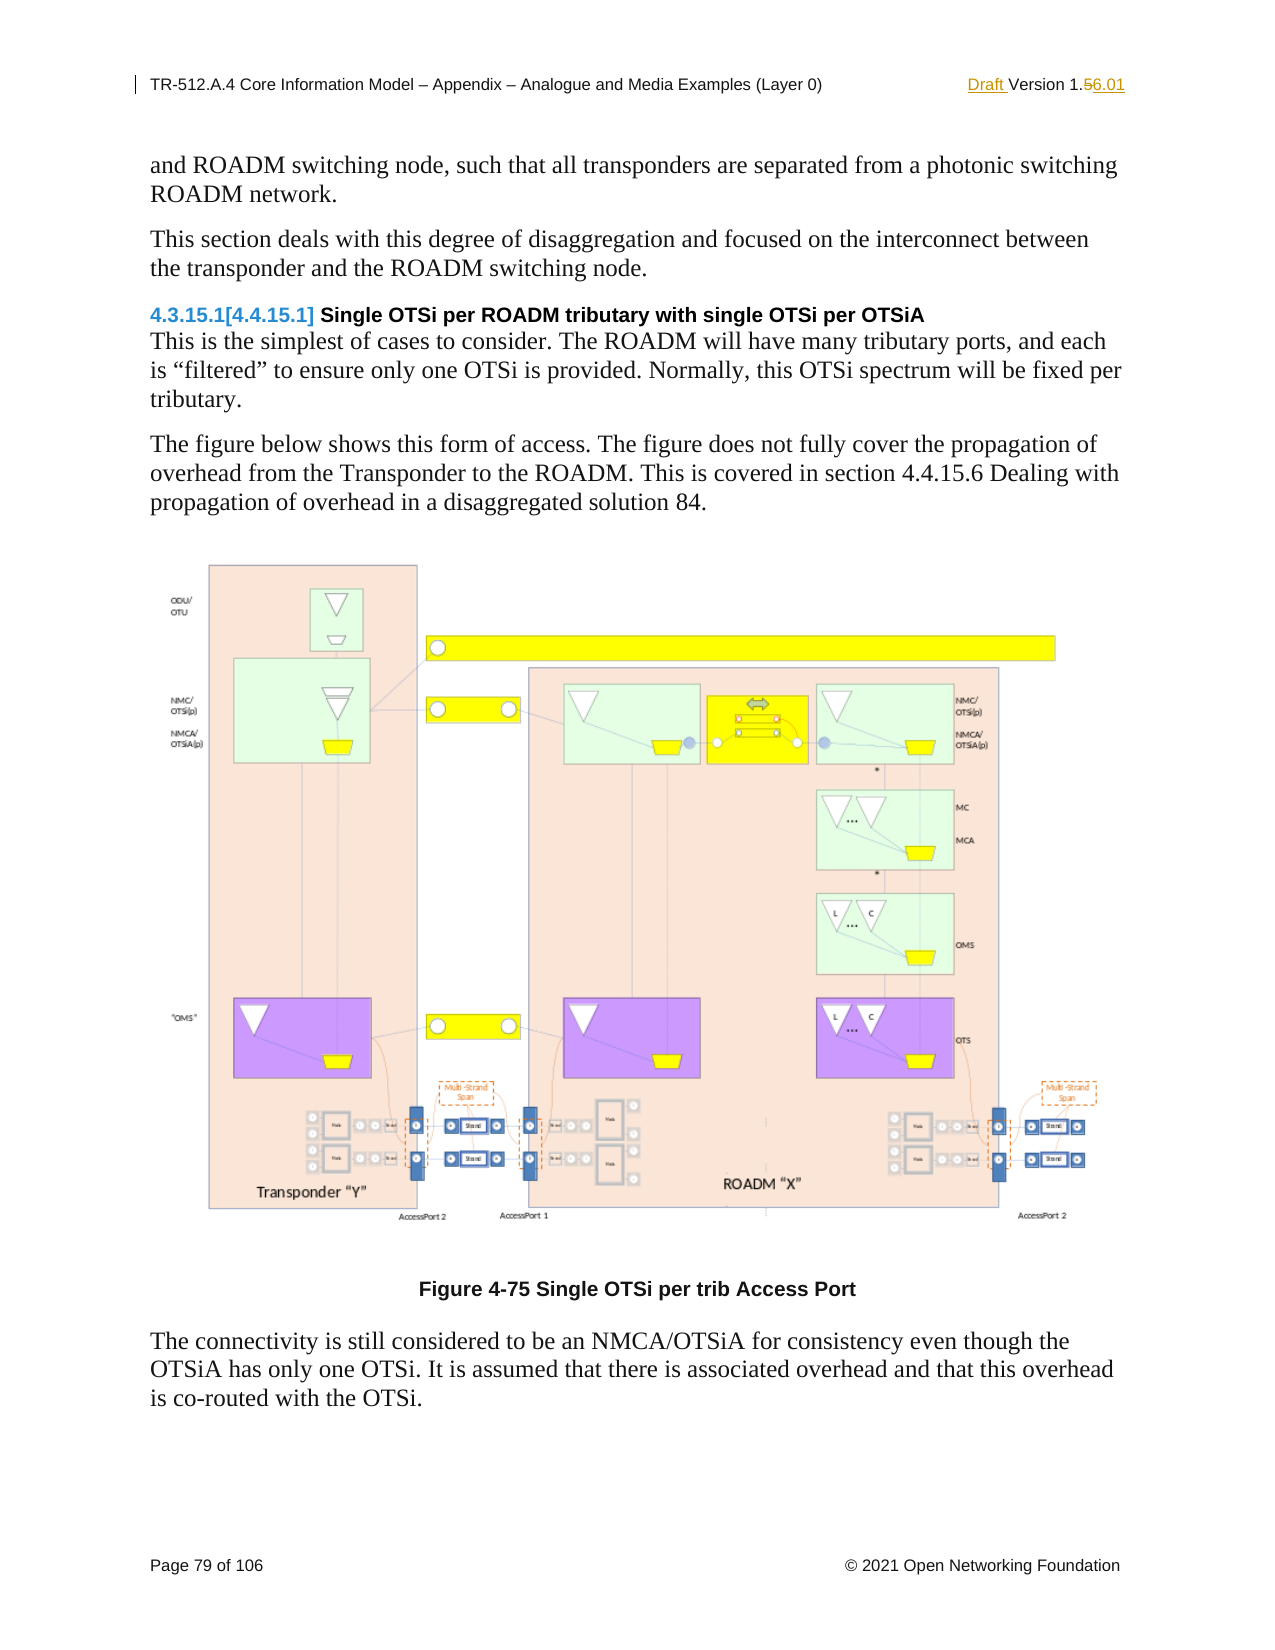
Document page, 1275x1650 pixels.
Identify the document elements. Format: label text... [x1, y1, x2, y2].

text This section deals with this degree of disaggregation and focused on the interconnect between the transponder and the ROADM switching node. [150, 224, 1125, 282]
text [150, 150, 1125, 207]
text This is the simplest of cases to consider. The ROADM will have many tributary ports, and each is “filtered” to ensure only one OTSi is provided. Normally, this OTSi spectrum will be fixed per tributary. [150, 326, 1125, 413]
text The connectivity is still considered to be an NMCA/OTSiA for consistency even though the OTSiA has only one OTSi. It is assumed that there is associated overhead and that this overhead is co-routed with the OTSi. [150, 1326, 1125, 1412]
text The figure below shows this form of access. The figure does not fully cover the propagation of overhead from the Transponder to the ROADM. This is covered in section 4.4.15.6 Dealing with propagation of overhead in a disaggregated solution 69. [150, 429, 1125, 516]
subtitle Single OTSi per ROADM tributary with single OTSi per OTSiA [150, 302, 1125, 326]
